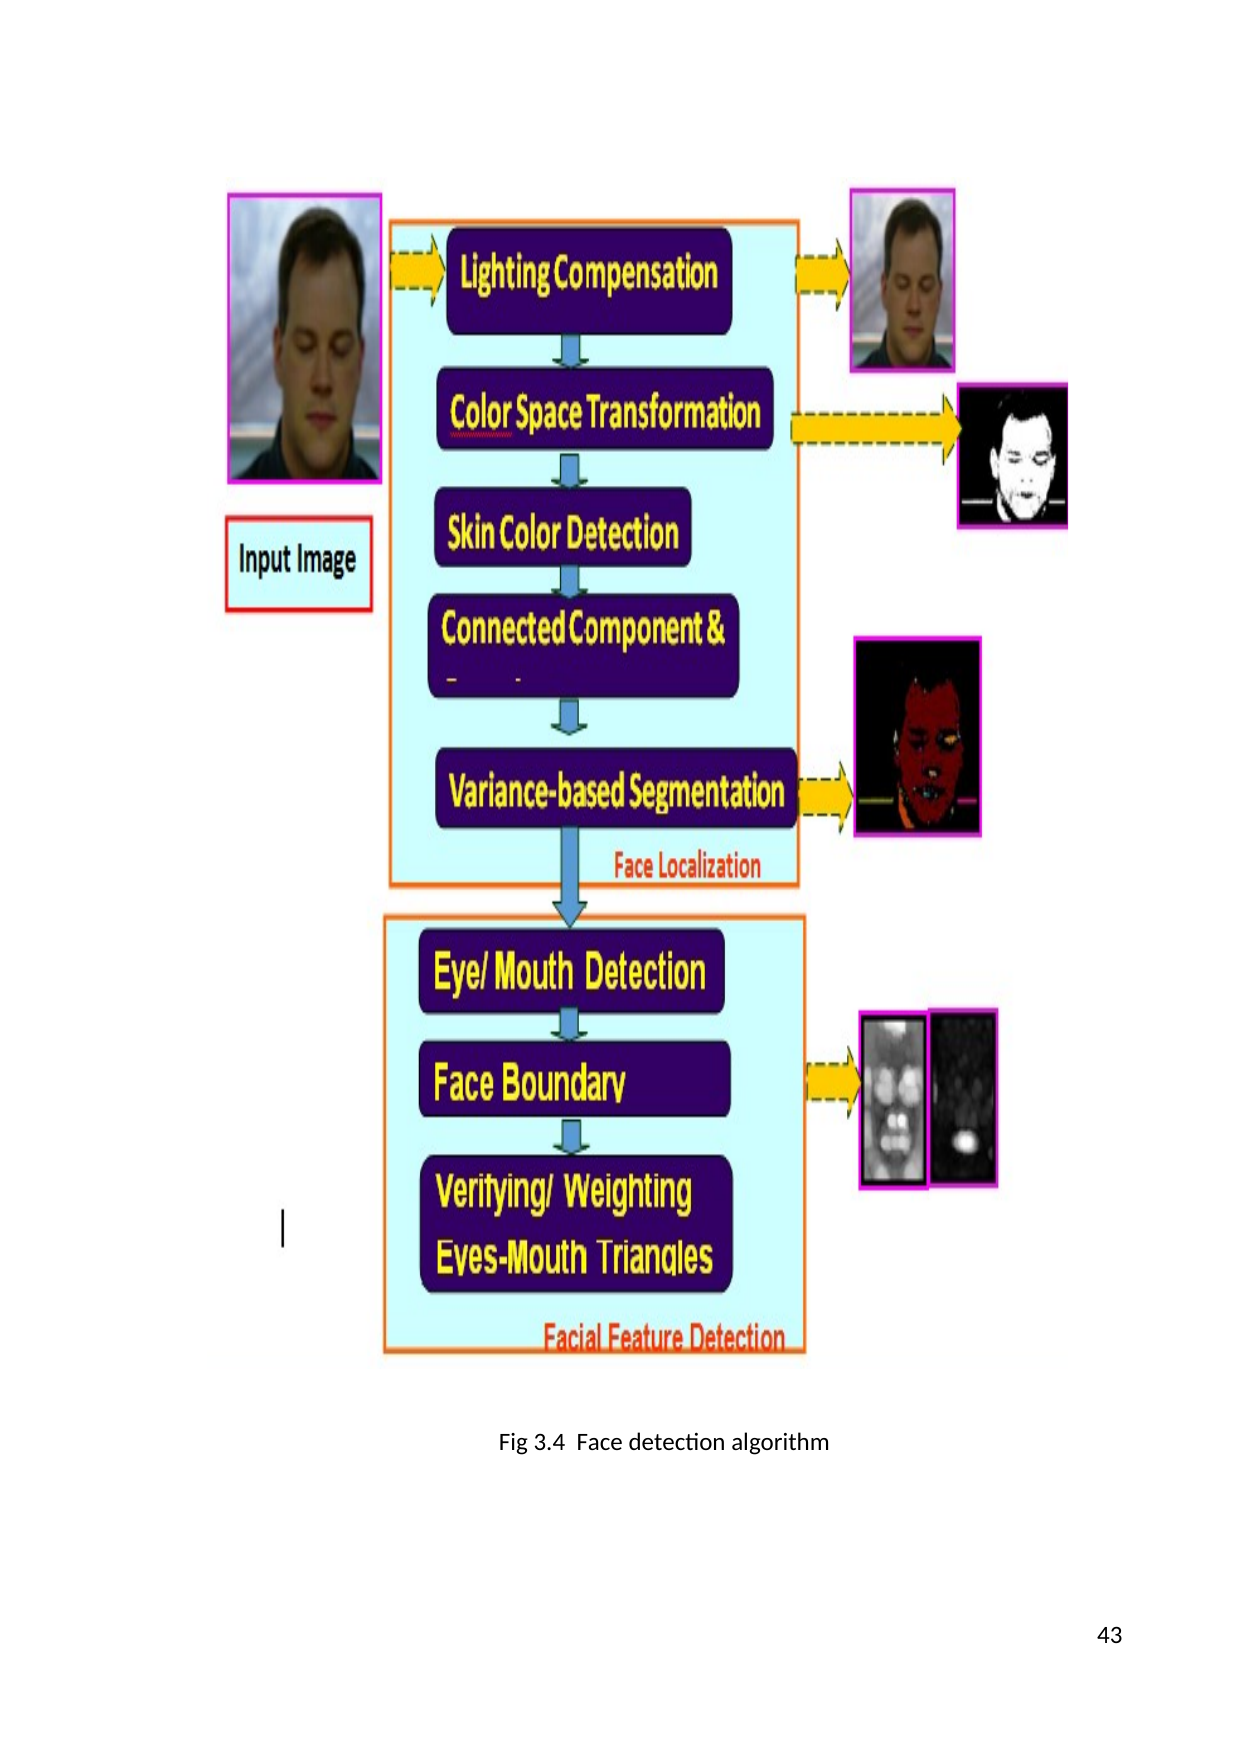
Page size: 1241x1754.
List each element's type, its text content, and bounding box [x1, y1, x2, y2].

picture [206, 177, 1069, 1369]
text Fig 3.4 Face detection algorithm [206, 1426, 1072, 1456]
